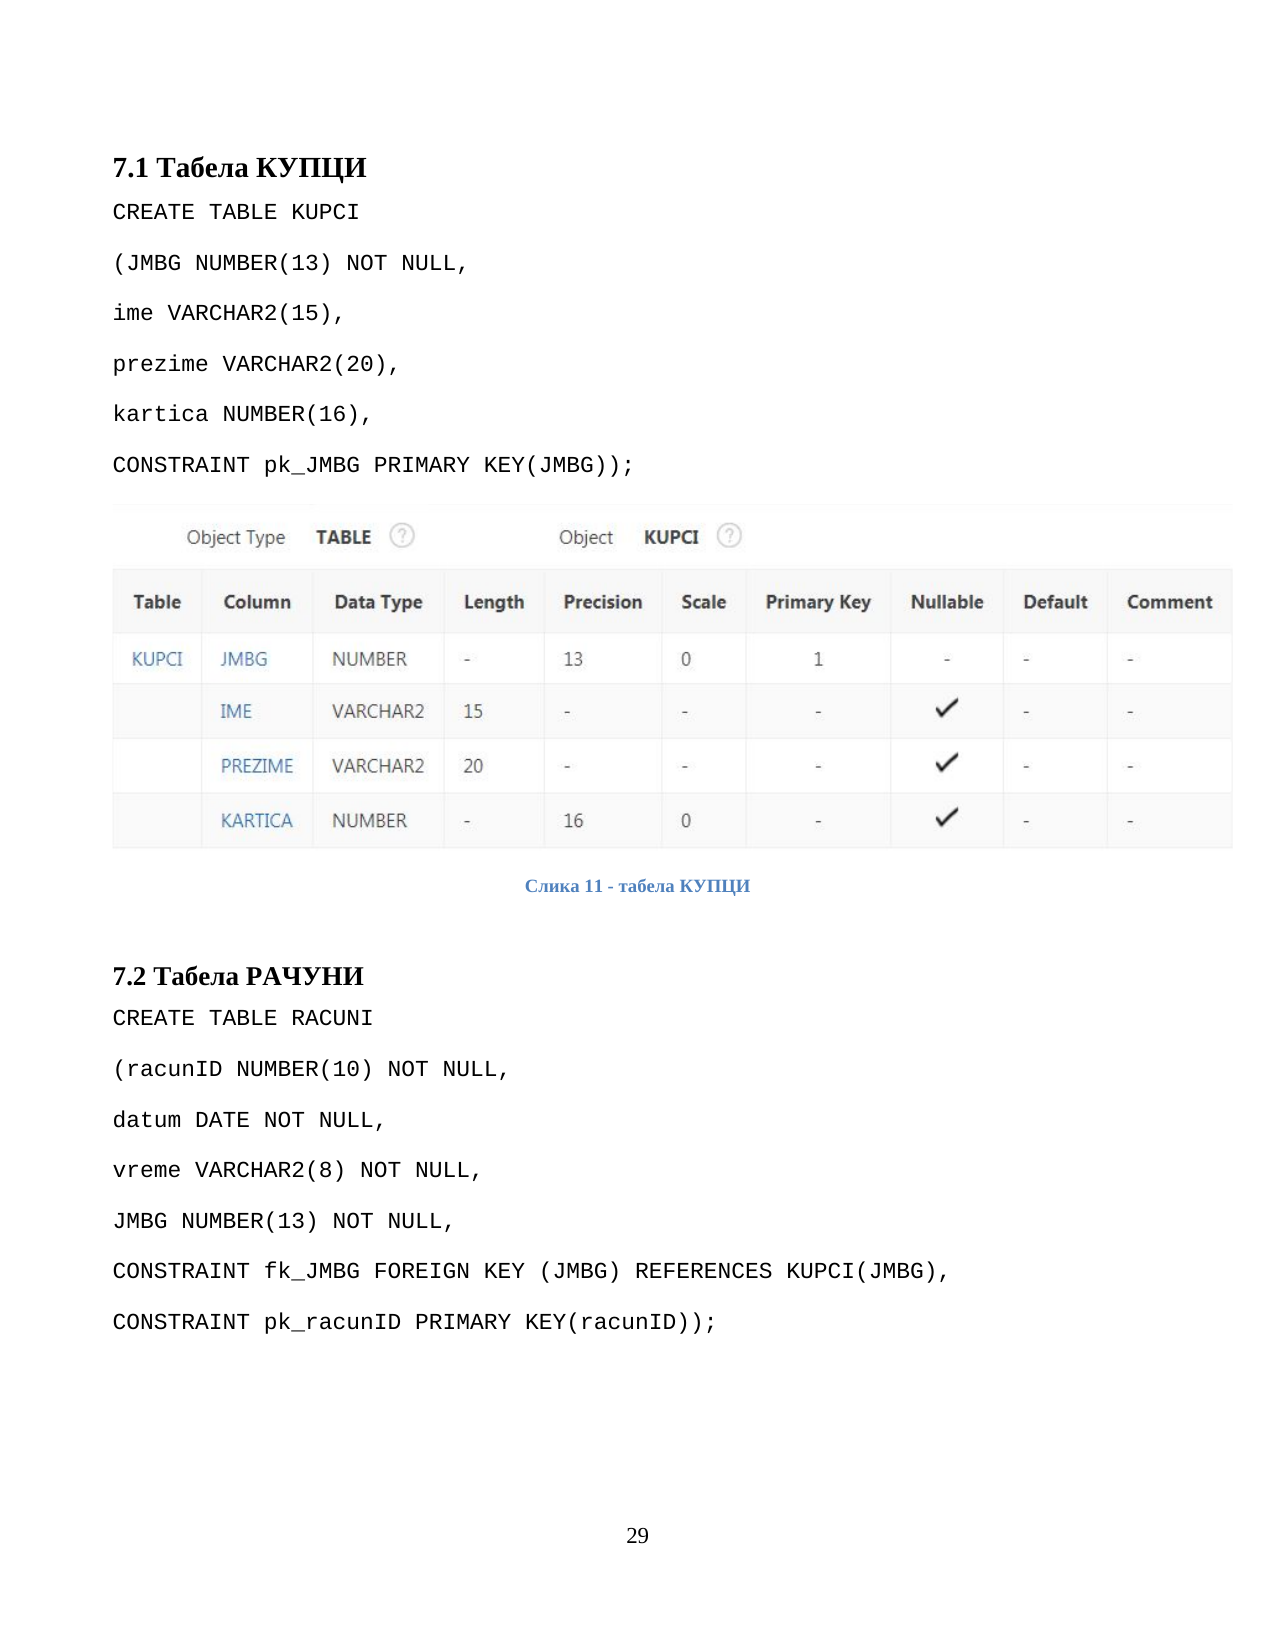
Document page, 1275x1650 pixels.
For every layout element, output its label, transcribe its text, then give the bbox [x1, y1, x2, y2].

text CONSTRAINT pk_racunID PRIMARY KEY(racunID)); [112, 1310, 1162, 1336]
text vreme VARCHAR2(8) NOT NULL, [112, 1158, 1162, 1184]
text CONSTRAINT fk_JMBG FOREIGN KEY (JMBG) REFERENCES KUPCI(JMBG), [112, 1260, 1162, 1286]
text datum DATE NOT NULL, [112, 1108, 1162, 1134]
text CREATE TABLE RACUNI [112, 1007, 1162, 1033]
subtitle 7.2 Табела РАЧУНИ [112, 960, 1162, 991]
text JMBG NUMBER(13) NOT NULL, [112, 1209, 1162, 1235]
picture [112, 504, 1233, 851]
text CONSTRAINT pk_JMBG PRIMARY KEY(JMBG)); [112, 453, 1162, 479]
text (racunID NUMBER(10) NOT NULL, [112, 1057, 1162, 1083]
text prezime VARCHAR2(20), [112, 352, 1162, 378]
text Слика 11 - табела КУПЦИ [112, 875, 1162, 896]
text ime VARCHAR2(15), [112, 302, 1162, 327]
text kartica NUMBER(16), [112, 403, 1162, 429]
subtitle 7.1 Табела КУПЦИ [112, 150, 1162, 183]
text CREATE TABLE KUPCI [112, 200, 1162, 226]
text (JMBG NUMBER(13) NOT NULL, [112, 251, 1162, 277]
